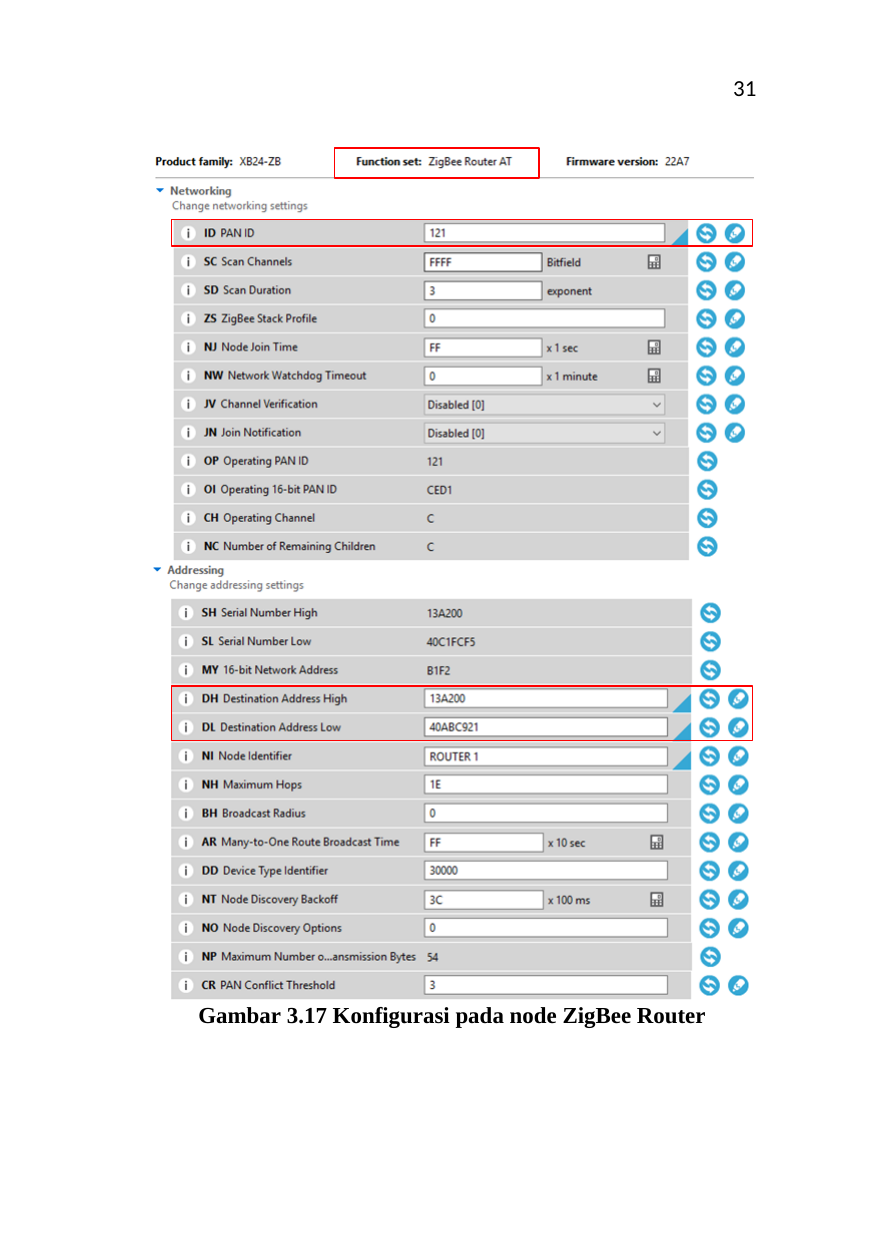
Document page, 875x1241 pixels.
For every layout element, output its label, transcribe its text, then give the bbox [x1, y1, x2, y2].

picture [148, 147, 755, 1002]
text Gambar 3.4 Konfigurasi pada node ZigBee Router [148, 1002, 756, 1028]
picture [335, 149, 538, 177]
